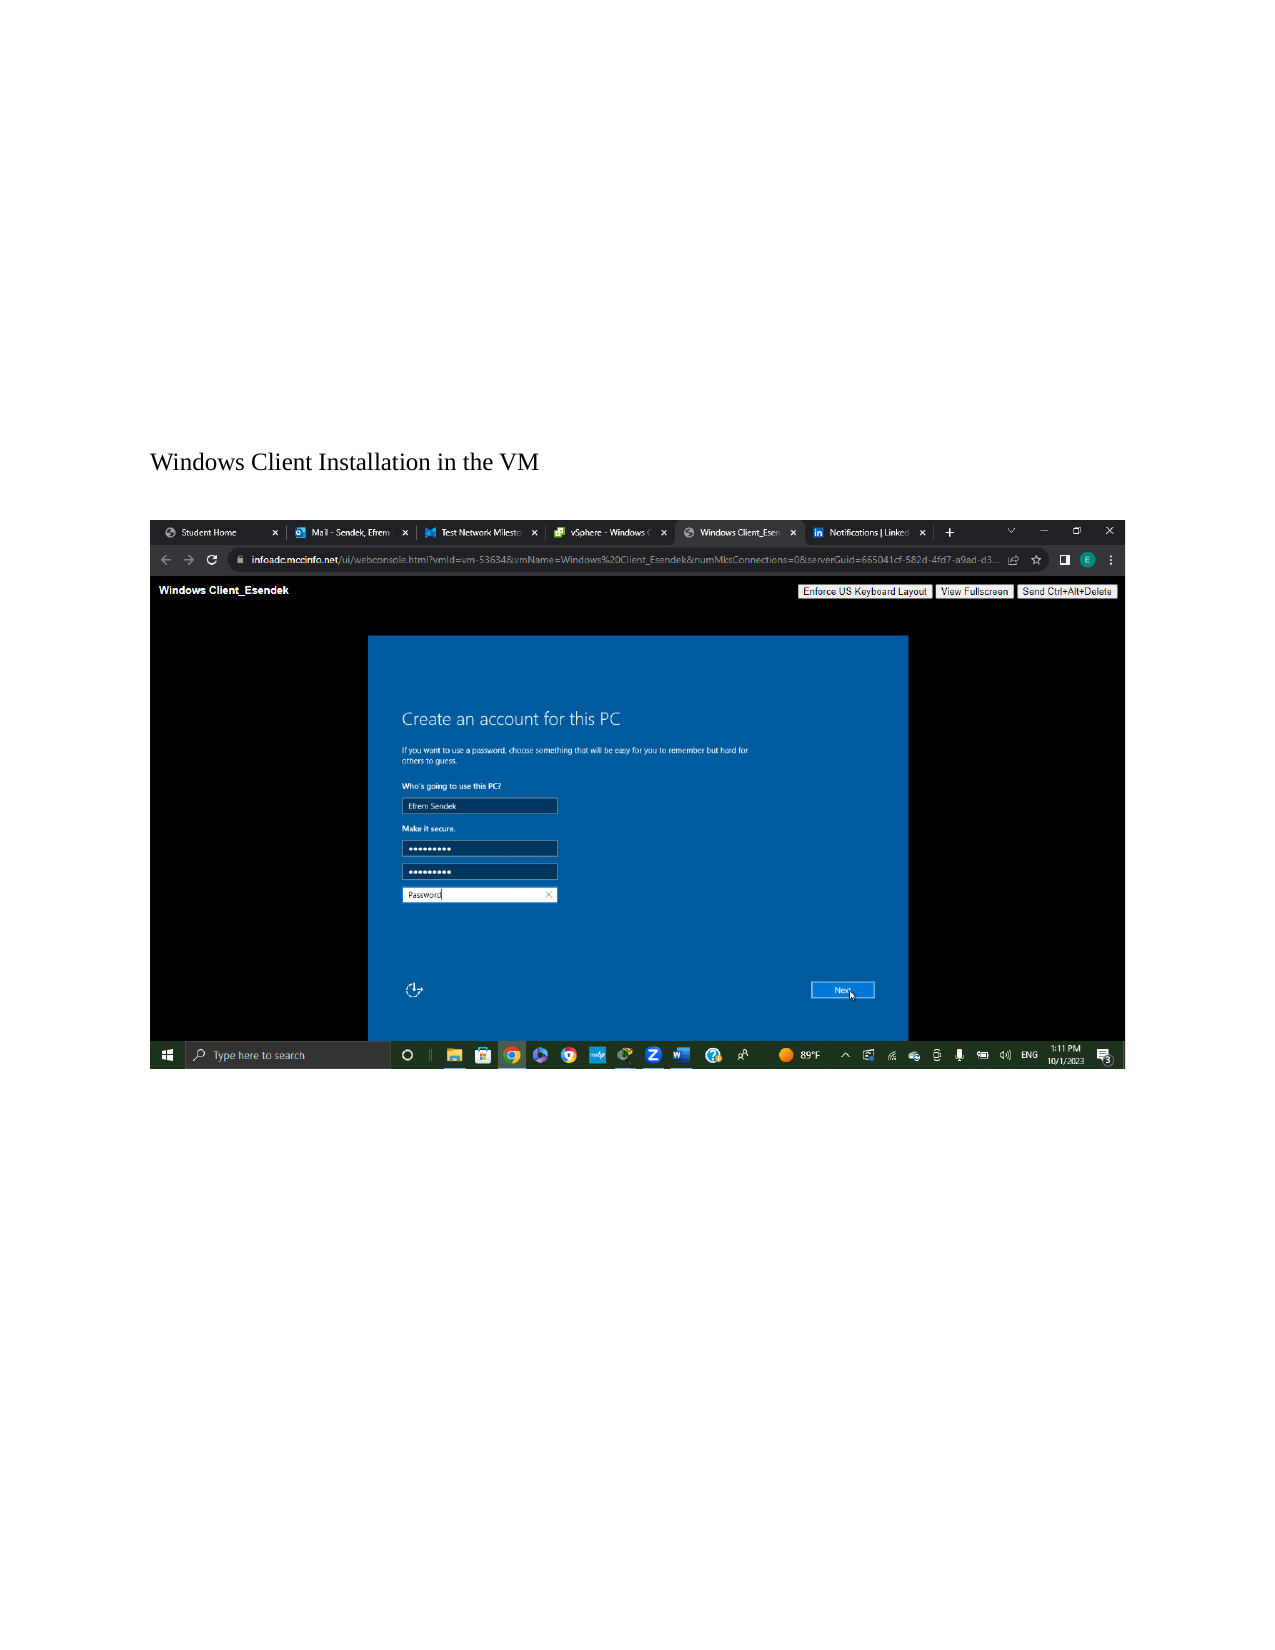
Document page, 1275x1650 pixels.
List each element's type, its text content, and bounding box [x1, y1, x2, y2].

text Windows Client Installation in the VM [150, 447, 1125, 475]
picture [150, 520, 1125, 1069]
